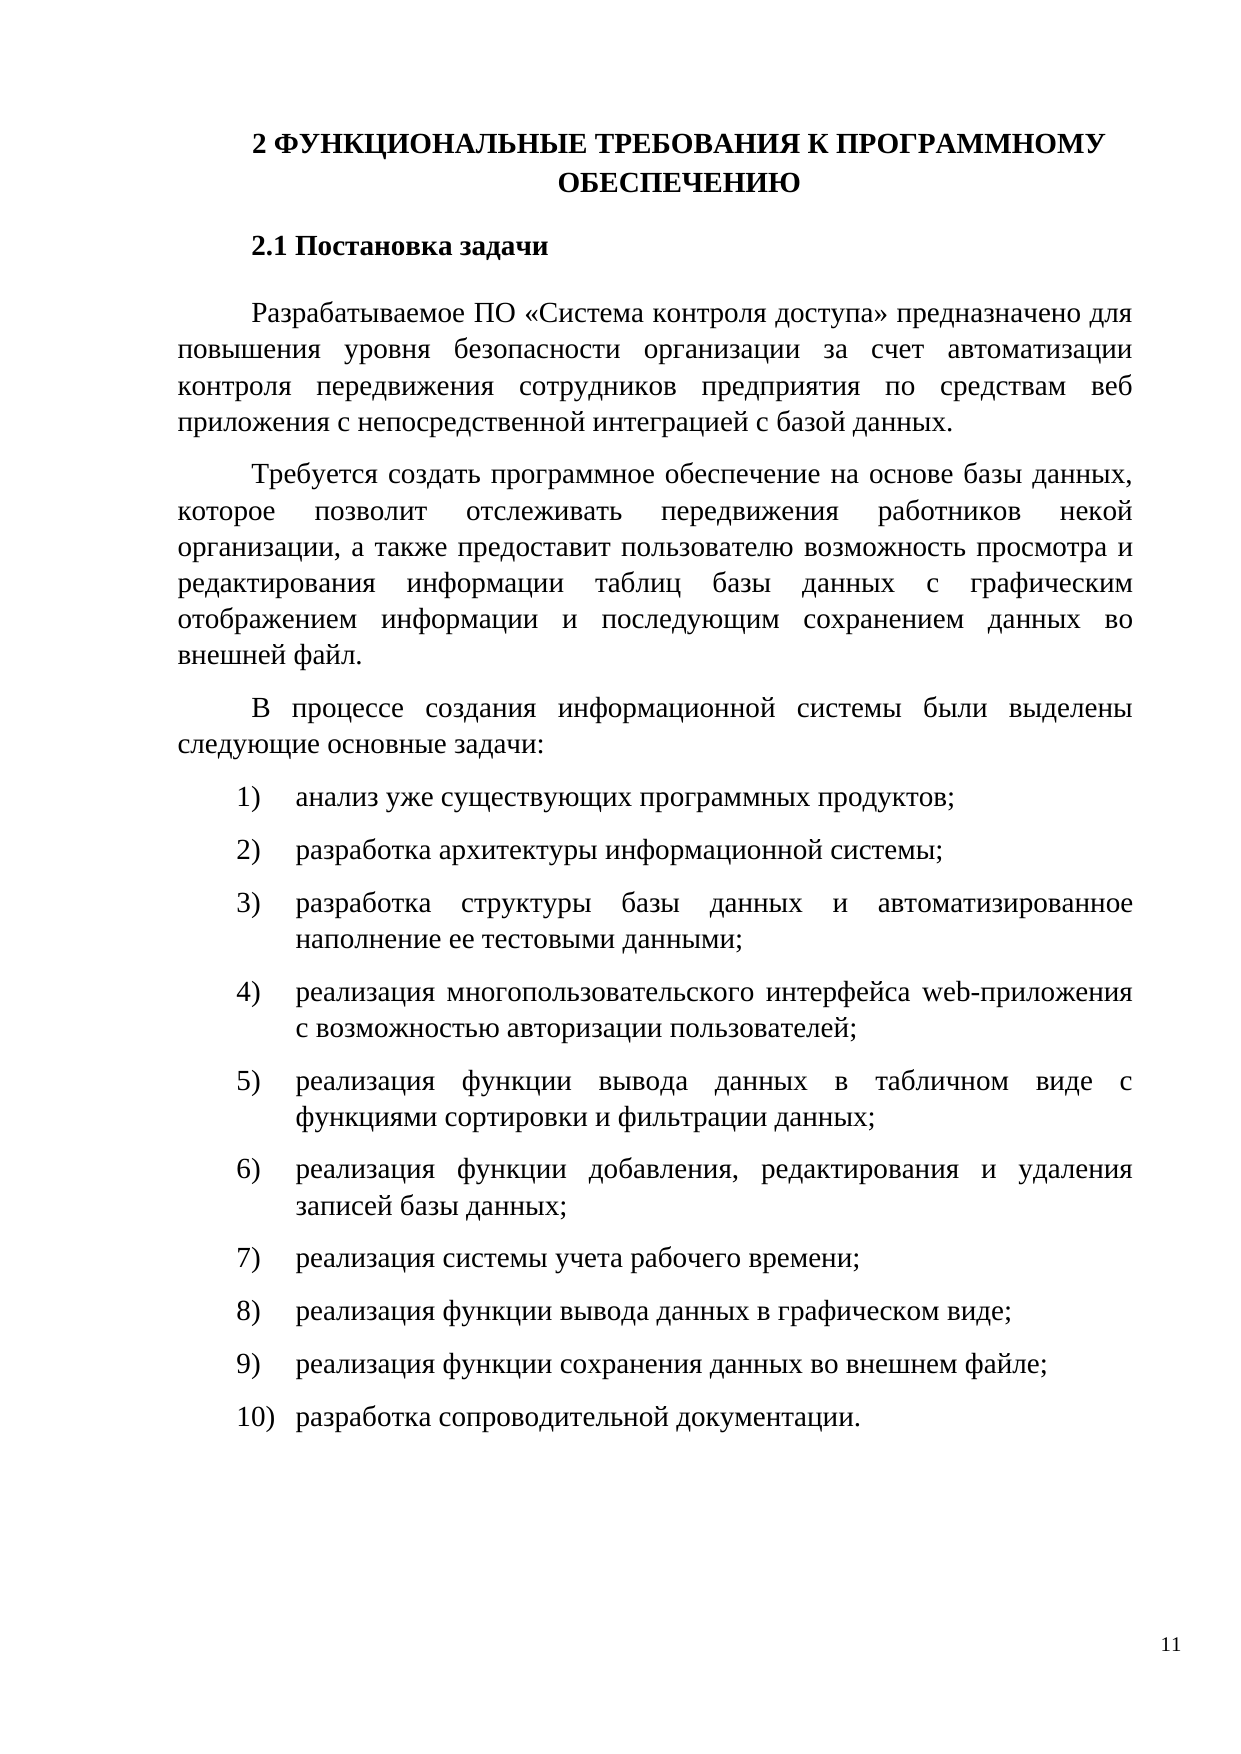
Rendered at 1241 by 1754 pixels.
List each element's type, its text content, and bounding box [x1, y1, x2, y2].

text 2.1 Постановка задачи [177, 228, 1133, 262]
list анализ уже существующих программных продуктов; [236, 779, 1133, 813]
list разработка сопроводительной документации. [236, 1399, 1133, 1432]
text Требуется создать программное обеспечение на основе базы данных, которое позволит отслеживать передвижения работников некой организации, а также предоставит пользователю возможность просмотра и редактирования информации таблиц базы данных с графическим отображением информации и последующим сохранением данных во внешней файл. [177, 457, 1133, 671]
list реализация многопользовательского интерфейса web-приложения с возможностью авторизации пользователей; [236, 974, 1133, 1043]
list реализация системы учета рабочего времени; [236, 1241, 1133, 1274]
list реализация функции вывода данных в графическом виде; [236, 1293, 1133, 1327]
list реализация функции сохранения данных во внешнем файле; [236, 1346, 1133, 1380]
text 2 ФУНКЦИОНАЛЬНЫЕ ТРЕБОВАНИЯ К ПРОГРАММНОМУ ОБЕСПЕЧЕНИЮ [177, 126, 1181, 198]
list разработка структуры базы данных и автоматизированное наполнение ее тестовыми данными; [236, 885, 1133, 954]
list реализация функции вывода данных в табличном виде с функциями сортировки и фильтрации данных; [236, 1063, 1133, 1132]
text В процессе создания информационной системы были выделены следующие основные задачи: [177, 690, 1133, 760]
list реализация функции добавления, редактирования и удаления записей базы данных; [236, 1152, 1133, 1221]
list разработка архитектуры информационной системы; [236, 832, 1133, 865]
text Разрабатываемое ПО «Система контроля доступа» предназначено для повышения уровня безопасности организации за счет автоматизации контроля передвижения сотрудников предприятия по средствам веб приложения с непосредственной интеграцией с базой данных. [177, 295, 1133, 437]
